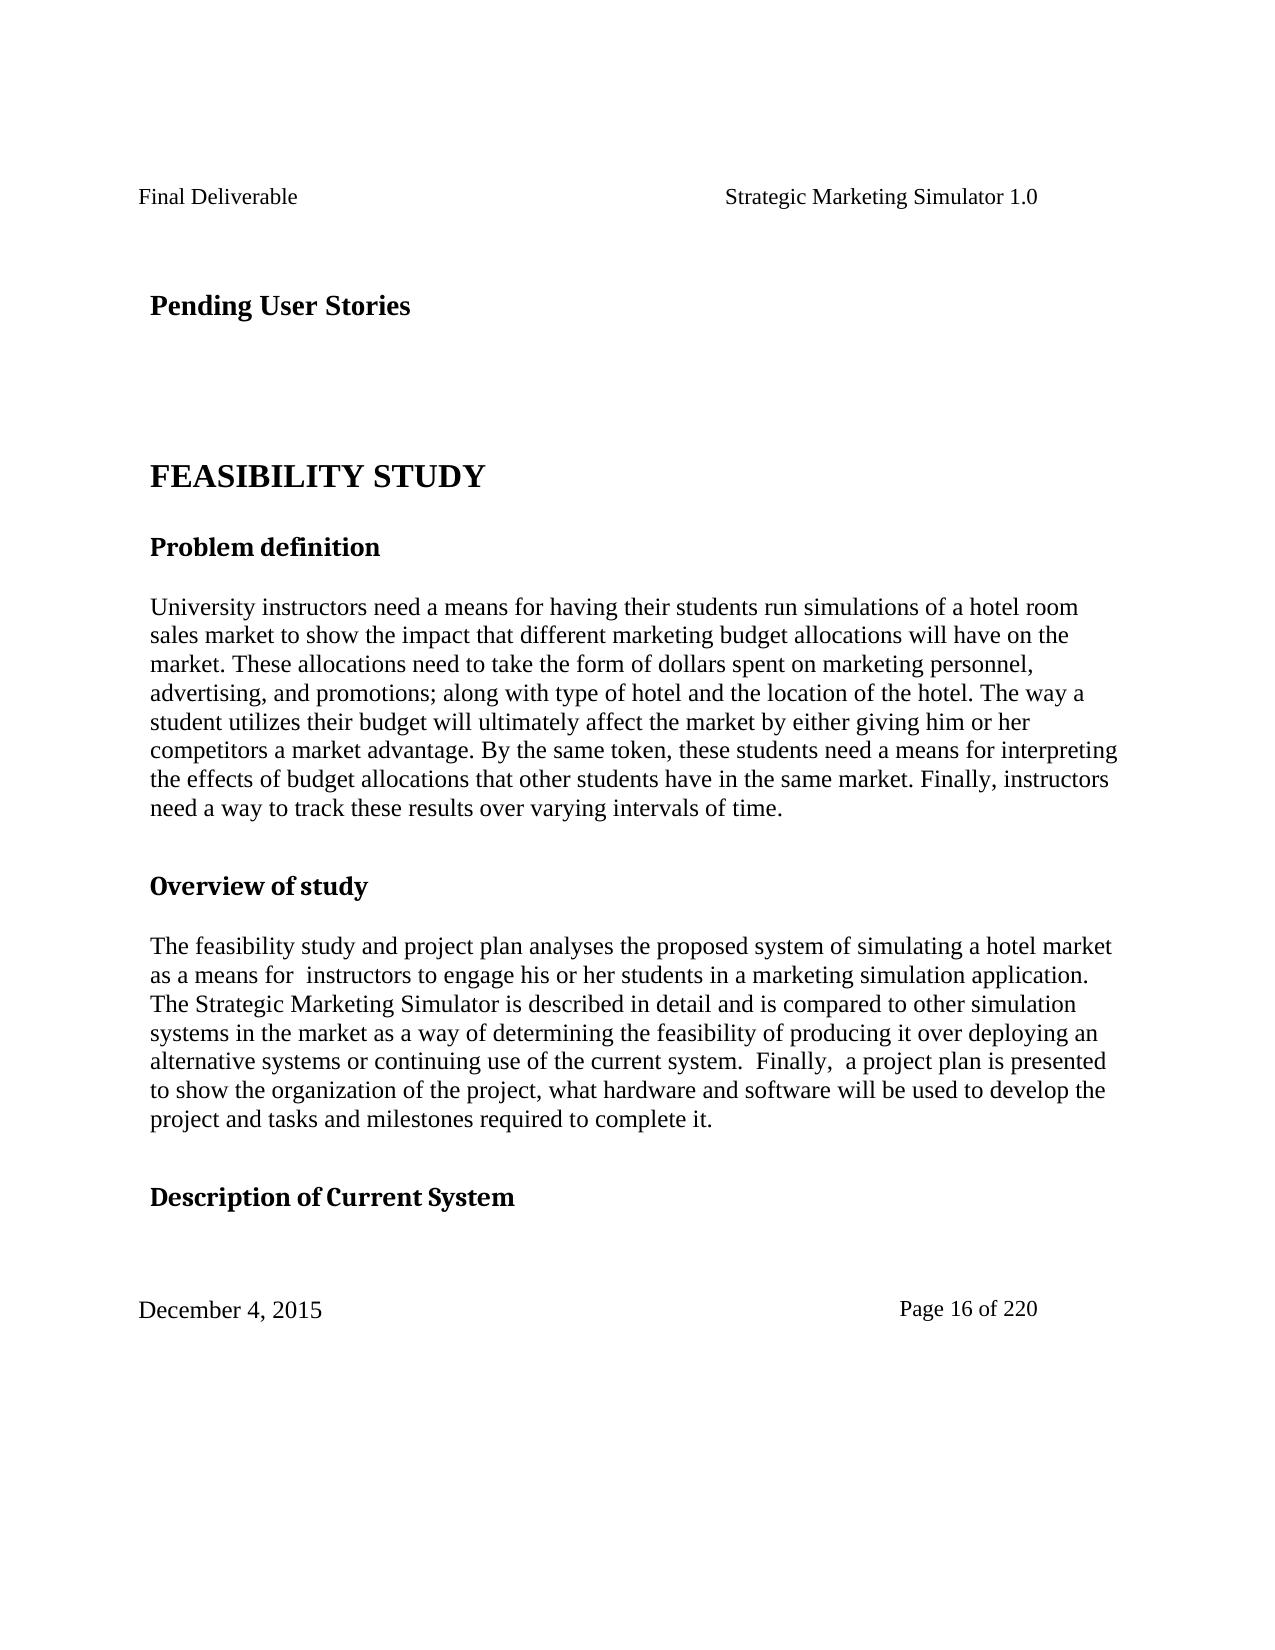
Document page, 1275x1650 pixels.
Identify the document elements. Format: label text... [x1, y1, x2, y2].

subtitle Pending User Stories [150, 288, 1125, 321]
subtitle Description of Current System [150, 1182, 1125, 1213]
subtitle Problem definition [150, 532, 1125, 563]
text The feasibility study and project plan analyses the proposed system of simulating a hotel market as a means for instructors to engage his or her students in a marketing simulation application. The Strategic Marketing Simulator is described in detail and is compared to other simulation systems in the market as a way of determining the feasibility of producing it over deploying an alternative systems or continuing use of the current system. Finally, a project plan is presented to show the organization of the project, what hardware and software will be used to develop the project and tasks and milestones required to complete it. [150, 931, 1125, 1133]
subtitle Overview of study [150, 871, 1125, 903]
subtitle FEASIBILITY STUDY [150, 456, 1125, 494]
text University instructors need a means for having their students run simulations of a hotel room sales market to show the impact that different marketing budget allocations will have on the market. These allocations need to take the form of dollars spent on marketing personnel, advertising, and promotions; along with type of hotel and the location of the hotel. The way a student utilizes their budget will ultimately affect the market by either giving him or her competitors a market advantage. By the same token, these students need a means for interpreting the effects of budget allocations that other students have in the same market. Finally, instructors need a way to track these results over varying intervals of time. [150, 592, 1125, 822]
